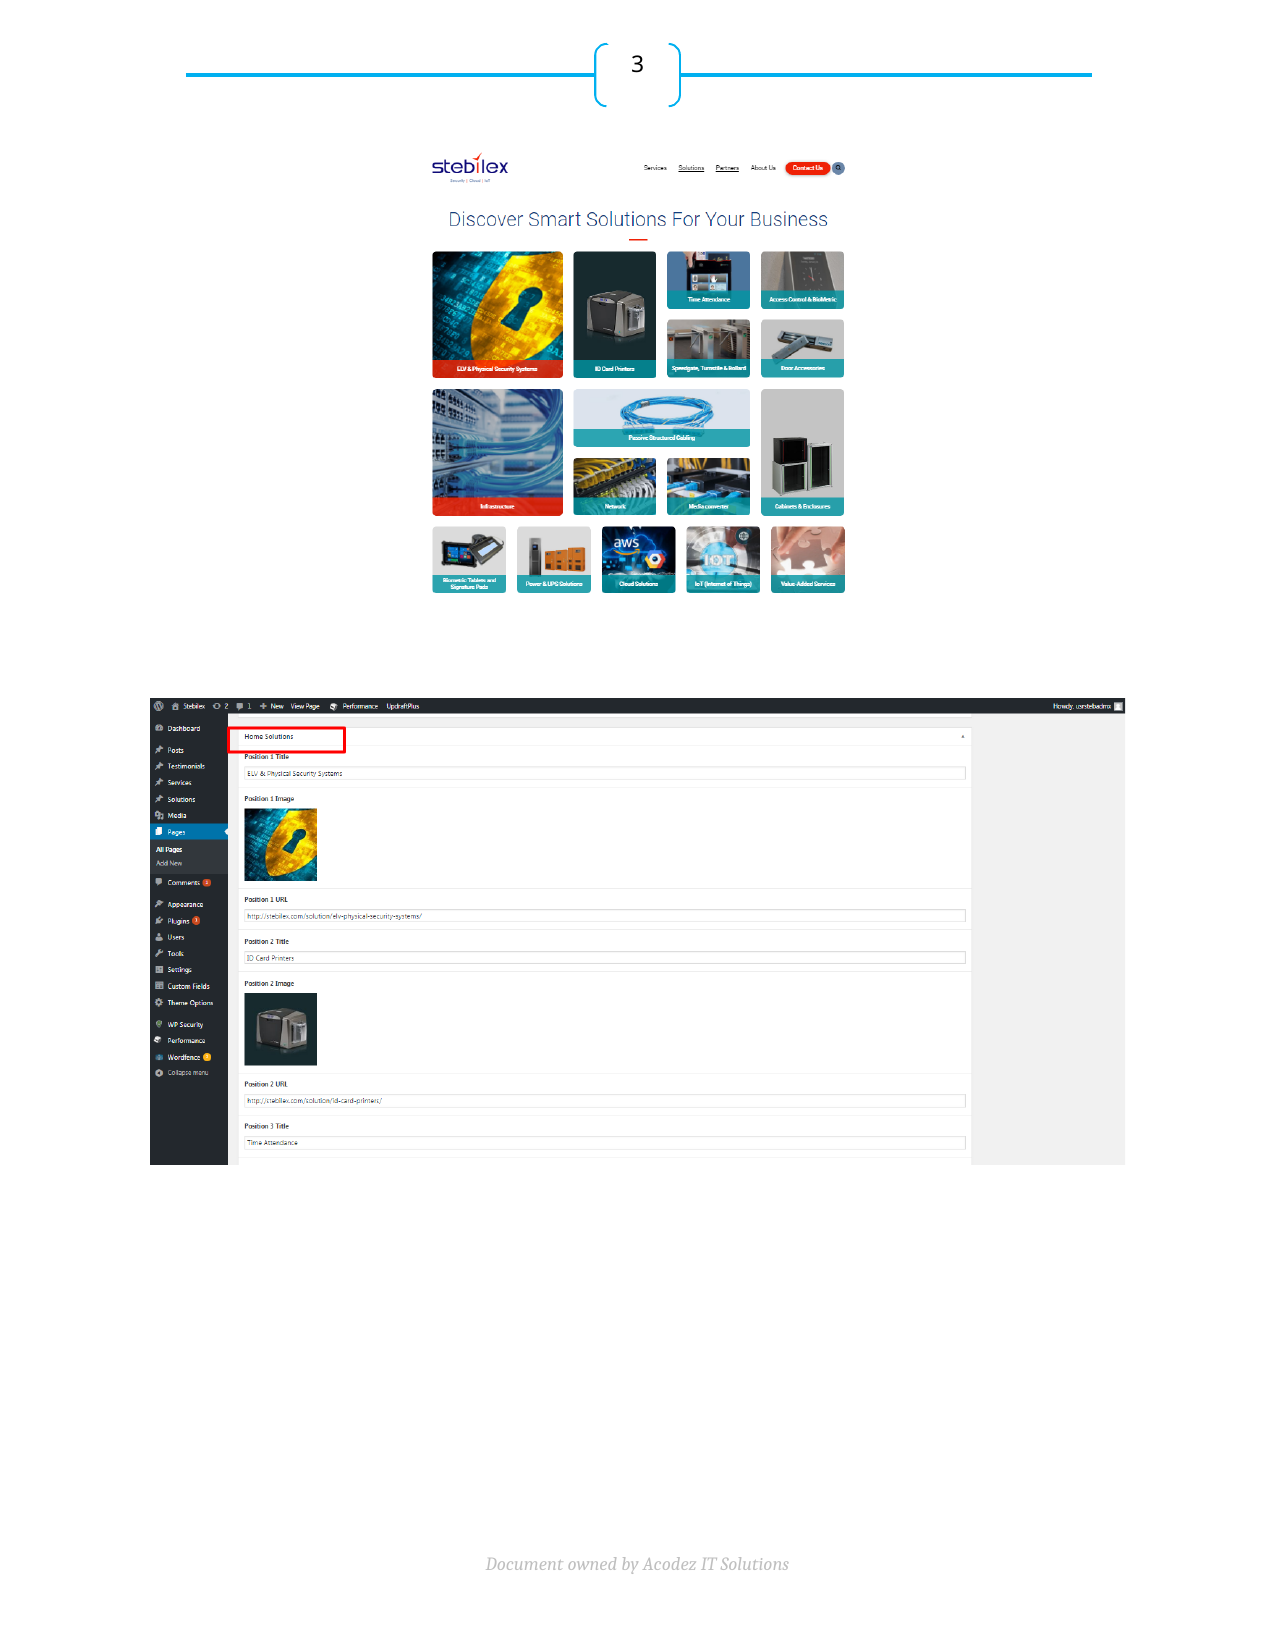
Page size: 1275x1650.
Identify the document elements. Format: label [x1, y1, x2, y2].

picture [150, 150, 1125, 616]
picture [150, 698, 1125, 1165]
